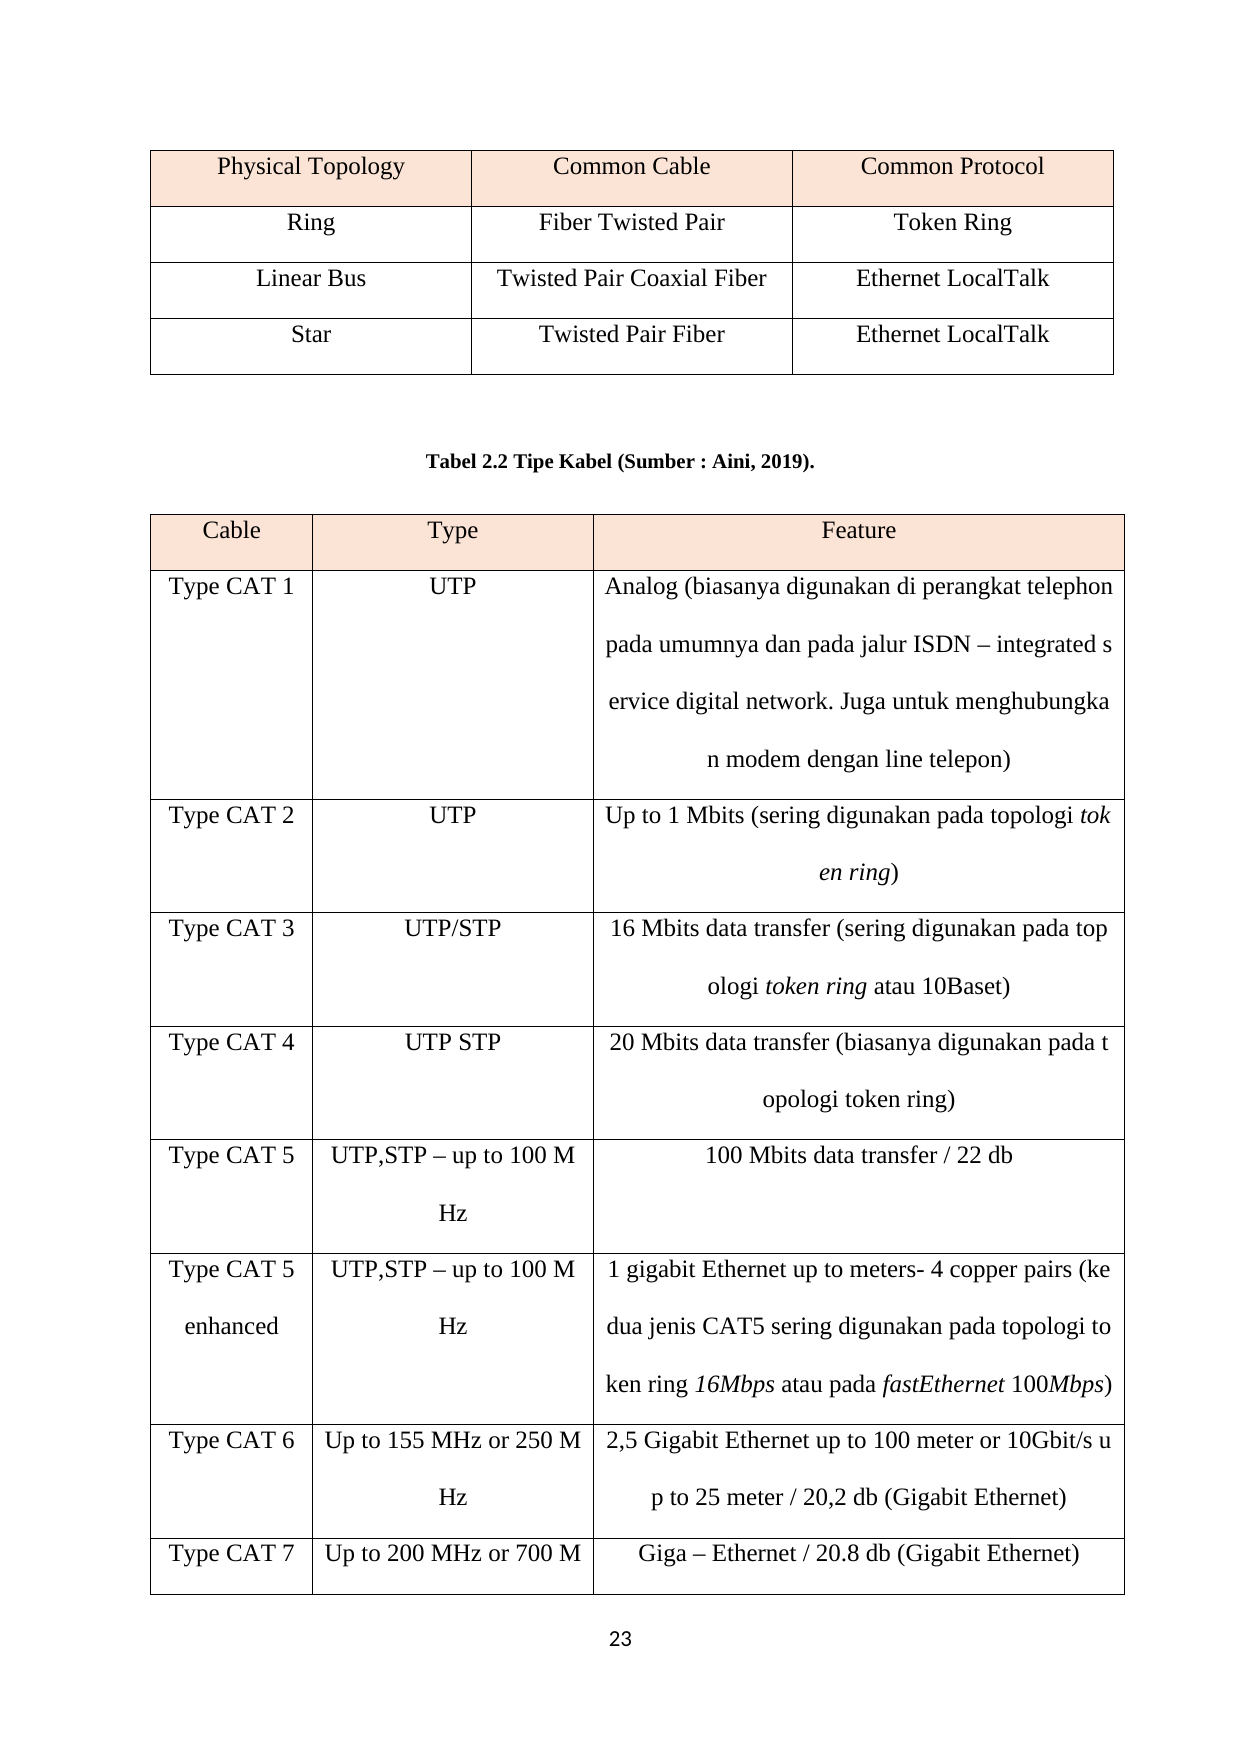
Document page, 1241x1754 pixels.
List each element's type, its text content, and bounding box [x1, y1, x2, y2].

table_cell Type CAT 2 [151, 800, 312, 912]
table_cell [313, 1539, 593, 1593]
table_header Cable [151, 515, 312, 570]
table_cell Type CAT 1 [151, 571, 312, 799]
table_cell Type CAT 6 [151, 1425, 312, 1537]
table_cell Analog (biasanya digunakan di perangkat telephon pada umumnya dan pada jalur ISDN – integrated service digital network. Juga untuk menghubungkan modem dengan line telepon) [594, 571, 1124, 799]
table_cell Up to 1 Mbits (sering digunakan pada topologi token ring) [594, 800, 1124, 912]
table_header Common Cable [472, 151, 792, 206]
table_cell Type CAT 4 [151, 1027, 312, 1139]
table_cell Token Ring [793, 207, 1113, 262]
table_cell Linear Bus [151, 263, 471, 318]
table_header Physical Topology [151, 151, 471, 206]
table_cell Type CAT 7 [151, 1539, 312, 1593]
table_cell UTP [313, 571, 593, 799]
table_header Common Protocol [793, 151, 1113, 206]
table_cell 20 Mbits data transfer (biasanya digunakan pada topologi token ring) [594, 1027, 1124, 1139]
table_cell 100 Mbits data transfer / 22 db [594, 1140, 1124, 1253]
table_cell Type CAT 5 [151, 1140, 312, 1253]
table_cell Star [151, 319, 471, 374]
table_cell UTP,STP – up to 100 MHz [313, 1140, 593, 1253]
table_cell 1 gigabit Ethernet up to meters- 4 copper pairs (kedua jenis CAT5 sering digunakan pada topologi token ring 16Mbps atau pada fastEthernet 100Mbps) [594, 1254, 1124, 1424]
table_cell 2,5 Gigabit Ethernet up to 100 meter or 10Gbit/s up to 25 meter / 20,2 db (Gigabit Ethernet) [594, 1425, 1124, 1537]
table_cell Ethernet LocalTalk [793, 263, 1113, 318]
table_cell UTP [313, 800, 593, 912]
table_cell Twisted Pair Fiber [472, 319, 792, 374]
table_cell UTP,STP – up to 100 MHz [313, 1254, 593, 1424]
table_cell UTP/STP [313, 913, 593, 1026]
table_cell 16 Mbits data transfer (sering digunakan pada topologi token ring atau 10Baset) [594, 913, 1124, 1026]
table_cell Ring [151, 207, 471, 262]
table_cell Up to 155 MHz or 250 MHz [313, 1425, 593, 1537]
table_cell Type CAT 3 [151, 913, 312, 1026]
table_cell Ethernet LocalTalk [793, 319, 1113, 374]
table_header Type [313, 515, 593, 570]
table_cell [594, 1539, 1124, 1593]
table_cell Type CAT 5 enhanced [151, 1254, 312, 1424]
table_cell Twisted Pair Coaxial Fiber [472, 263, 792, 318]
table_header Feature [594, 515, 1124, 570]
text Tabel 2.2 Tipe Kabel (Sumber : Aini, 2019). [150, 449, 1090, 473]
table_cell Fiber Twisted Pair [472, 207, 792, 262]
table_cell UTP STP [313, 1027, 593, 1139]
